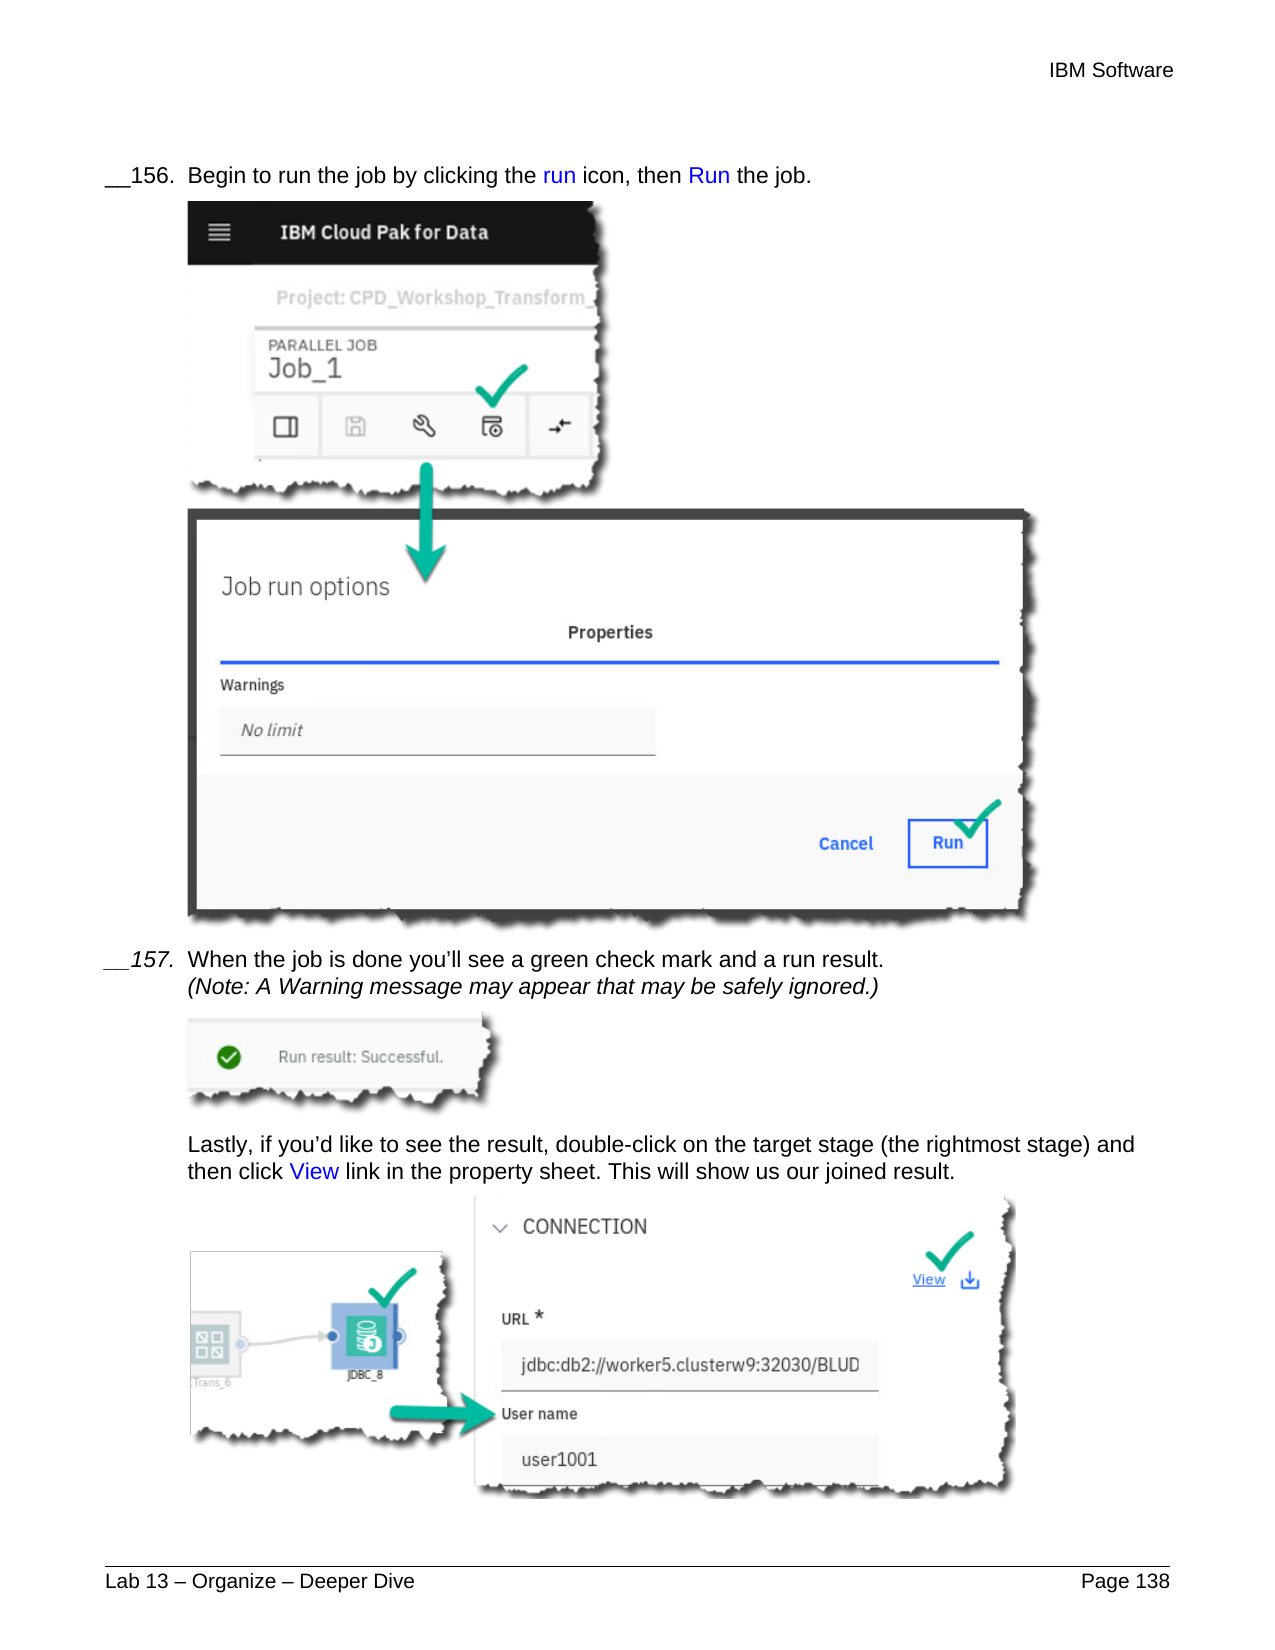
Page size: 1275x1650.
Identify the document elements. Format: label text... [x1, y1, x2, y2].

picture [187, 1011, 506, 1119]
list Lastly, if you’d like to see the result, double-click on the target stage (the rightmost stage) and then click View link in the property sheet. This will show us our joined result. [187, 1131, 1170, 1184]
list Begin to run the job by clicking the run icon, then Run the job. [105, 162, 1170, 189]
picture [187, 201, 1044, 934]
picture [187, 1196, 1016, 1499]
list When the job is done you’ll see a green check mark and a run result. (Note: A Warning message may appear that may be safely ignored.) [105, 946, 1170, 999]
